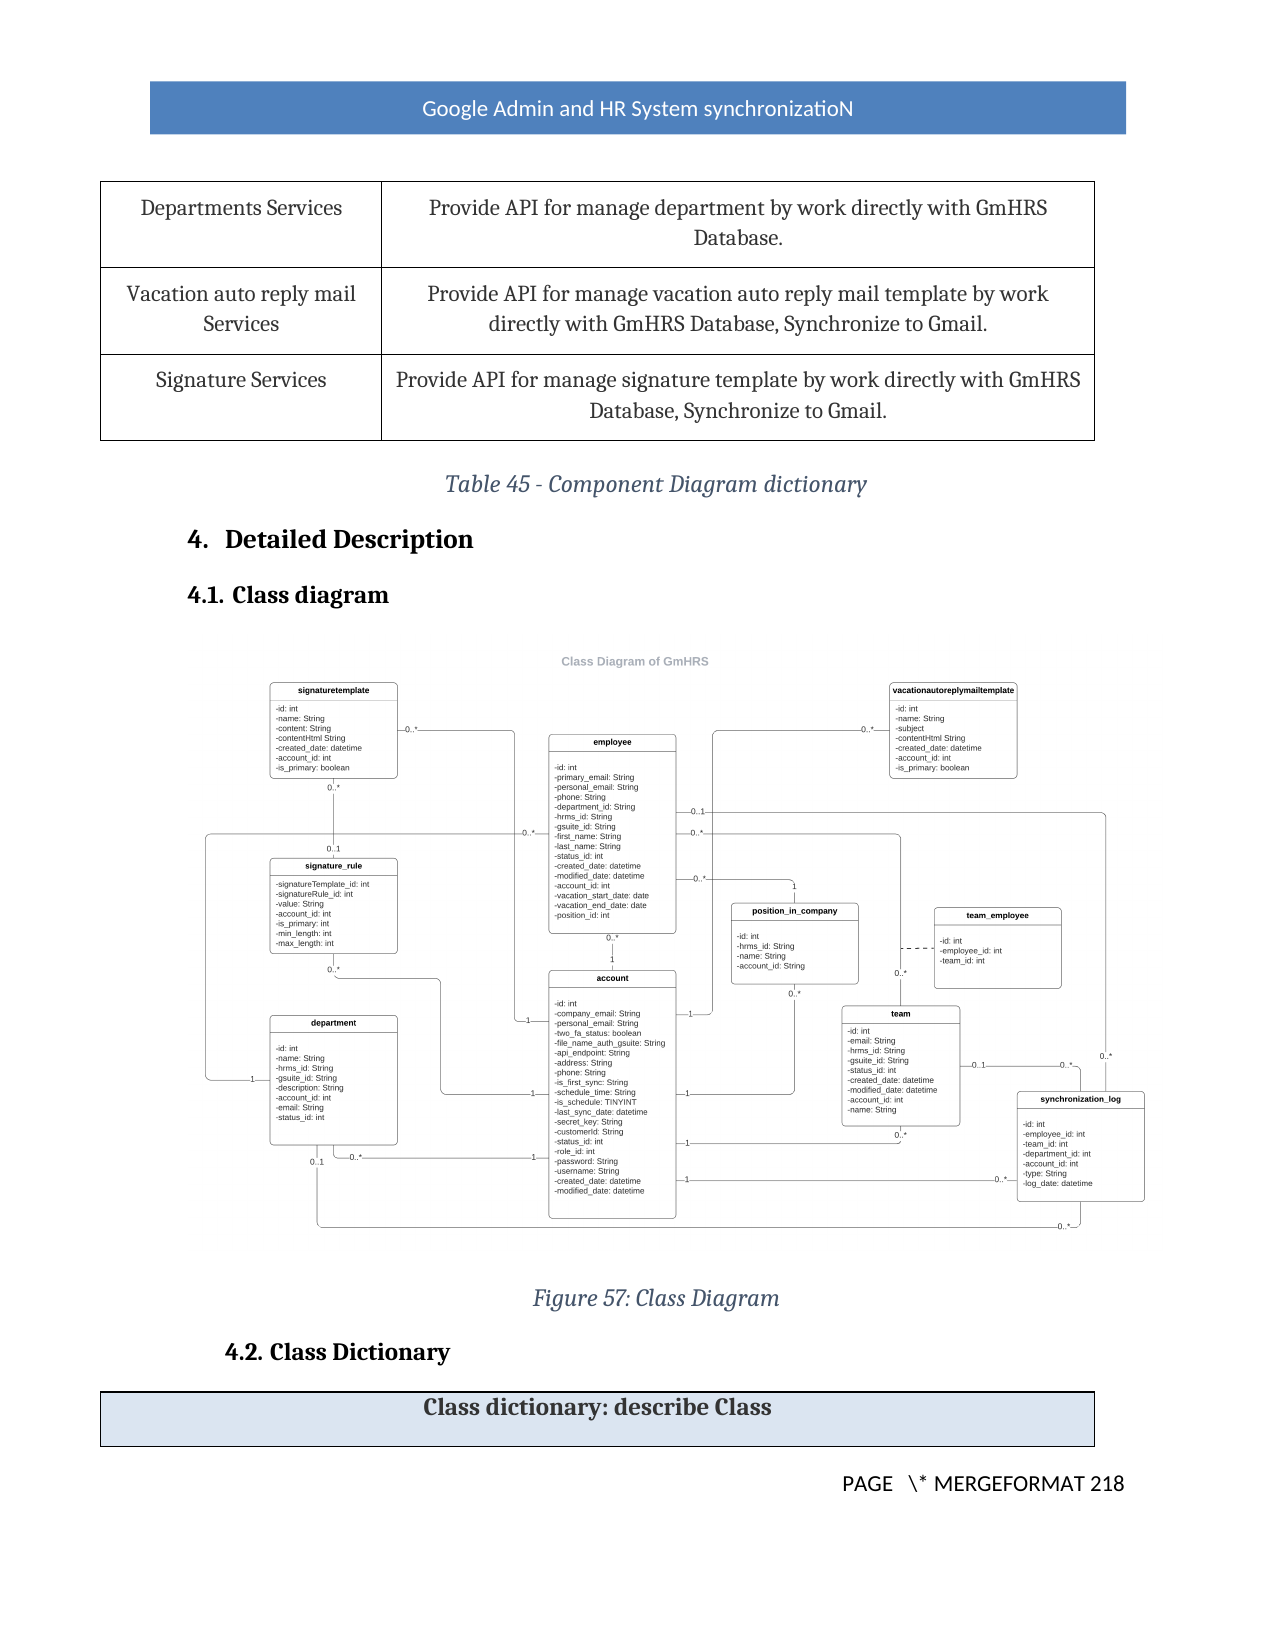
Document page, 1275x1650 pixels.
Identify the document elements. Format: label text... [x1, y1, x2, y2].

subtitle Class Dictionary [225, 1337, 1125, 1366]
table_header Class dictionary: describe Class [101, 1393, 1094, 1446]
table_cell Provide API for manage vacation auto reply mail template by work directly with GmHRS Database, Synchronize to Gmail. [382, 268, 1094, 354]
table_cell Provide API for manage signature template by work directly with GmHRS Database, Synchronize to Gmail. [382, 355, 1094, 440]
table_cell Provide API for manage department by work directly with GmHRS Database. [382, 182, 1094, 267]
table_cell Departments Services [101, 182, 381, 267]
text Figure 57: Class Diagram [187, 1284, 1125, 1312]
picture [187, 634, 1163, 1251]
subtitle Class diagram [187, 581, 1125, 609]
text Table 45 - Component Diagram dictionary [187, 470, 1125, 499]
table_cell Vacation auto reply mail Services [101, 268, 381, 354]
subtitle Detailed Description [187, 524, 1125, 555]
table_cell Signature Services [101, 355, 381, 440]
